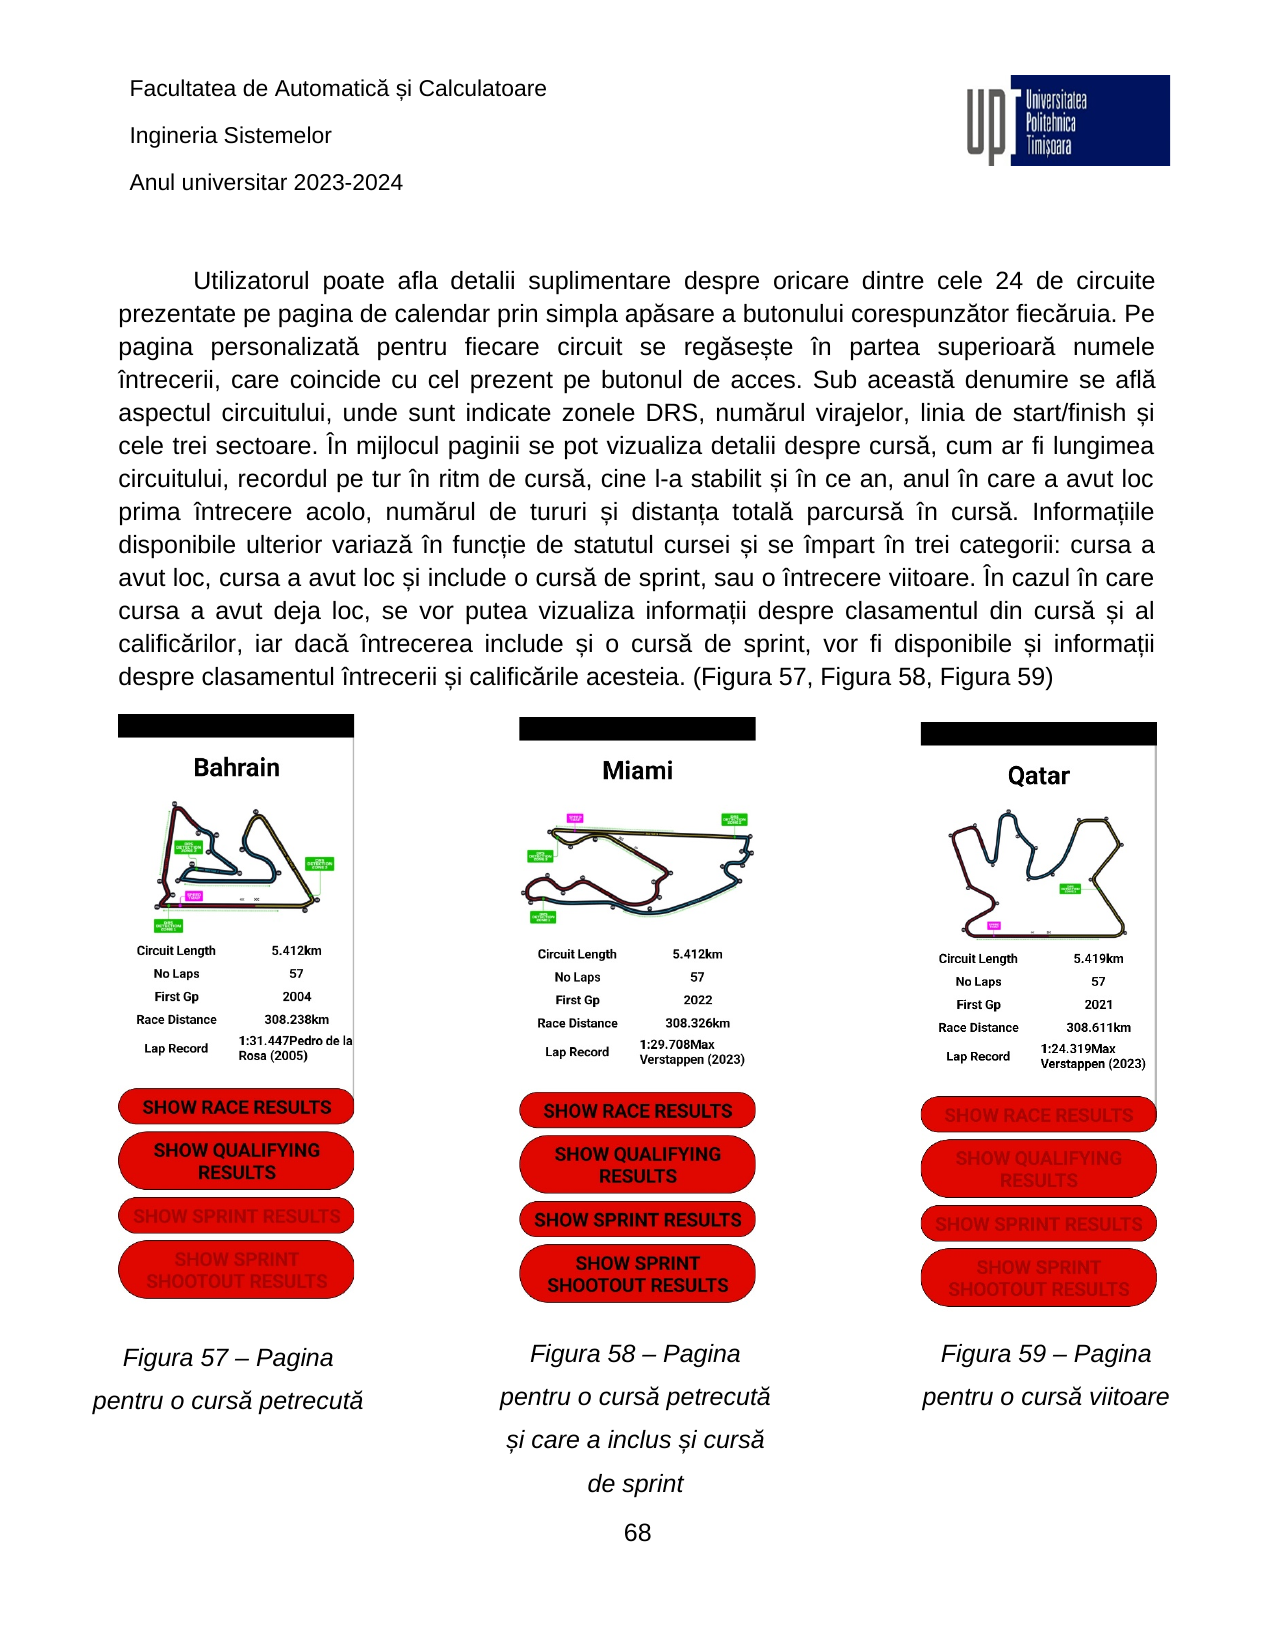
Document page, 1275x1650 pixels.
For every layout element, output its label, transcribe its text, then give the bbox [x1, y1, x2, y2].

picture [920, 722, 1157, 1314]
text Utilizatorul poate afla detalii suplimentare despre oricare dintre cele 24 de circuite prezentate pe pagina de calendar prin simpla apăsare a butonului corespunzător fiecăruia. Pe pagina personalizată pentru fiecare circuit se regăsește în partea superioară numele întrecerii, care coincide cu cel prezent pe butonul de acces. Sub această denumire se află aspectul circuitului, unde sunt indicate zonele DRS, numărul virajelor, linia de start/finish și cele trei sectoare. În mijlocul paginii se pot vizualiza detalii despre cursă, cum ar fi lungimea circuitului, recordul pe tur în ritm de cursă, cine l-a stabilit și în ce an, anul în care a avut loc prima întrecere acolo, numărul de tururi și distanța totală parcursă în cursă. Informațiile disponibile ulterior variază în funcție de statutul cursei și se împart în trei categorii: cursa a avut loc, cursa a avut loc și include o cursă de sprint, sau o întrecere viitoare. În cazul în care cursa a avut deja loc, se vor putea vizualiza informații despre clasamentul din cursă și al calificărilor, iar dacă întrecerea include și o cursă de sprint, vor fi disponibile și informații despre clasamentul întrecerii și calificările acesteia. (Figura 57, Figura 58, Figura 59) Pentru a vizualiza rezultatele oricărui tip de cursă sau sesiune de calificări, utilizatorii pot accesa datele doar dacă acestea au avut loc și fac parte din formatul specific al întrecerii. În cazul cursei obișnuite, butonul relevant este intitulat „Show Race Results”, iar pentru sesiunile de calificări, utilizatorii trebuie să apeleze la butonul „Show Qualifying Results”. Pentru competițiile ce includ și curse de sprint, există două categorii de date de accesat. Prin intermediul butonului „Show Sprint Results”, utilizatorii pot accesa rezultatele efective ale curselor de sprint, în timp ce pentru sesiunile de calificare specifice acestui tip de întrecere, trebuie utilizat butonul „Show Sprint Shootout Results”. Această structură clară și intuitivă facilitează utilizatorilor accesul rapid la datele dorite, asigurându-se că acestea sunt relevante pentru formatul specific al întrecerii și că sunt disponibile numai atunci când este necesar. Pe pagina destinată afișării rezultatelor unei anumite curse, titlul va cuprinde numele acesteia urmat de „Race”. Rezultatele vor fi prezentate sub forma unui tabel, fiecare linie corespunzând poziției ocupate în cursa respectivă. Linia pe care se află un pilot va fi colorată în nuanța specifică echipei pentru care acesta concurează. Pentru sesiunile de calificări, structura va fi similară, cu excepția titlului care va conține „Qualifying” în loc de „Race”. Rezultatele specifice acestei sesiuni vor fi prezentate în același format tabular ca și pentru cursă. Pentru competițiile ce includ și curse de sprint, titlul va conține numele cursei urmat de „Sprint” pentru rezultatele întrecerii, respectiv „Shootout” pentru calificările aferente acesteia. Pentru a evidenția diferența față de cursa principală, linile piloților nu vor mai fi colorate în funcție de echipă. Astfel, structura și prezentarea rezultatelor rămân consistente și ușor de înțeles pentru utilizatori, indiferent de tipul de sesiune analizată. (Figura 60, Figura 61, Figura 62, Figura 63) [118, 266, 1157, 691]
picture [967, 75, 1171, 166]
picture [519, 717, 756, 1310]
picture [118, 714, 355, 1306]
